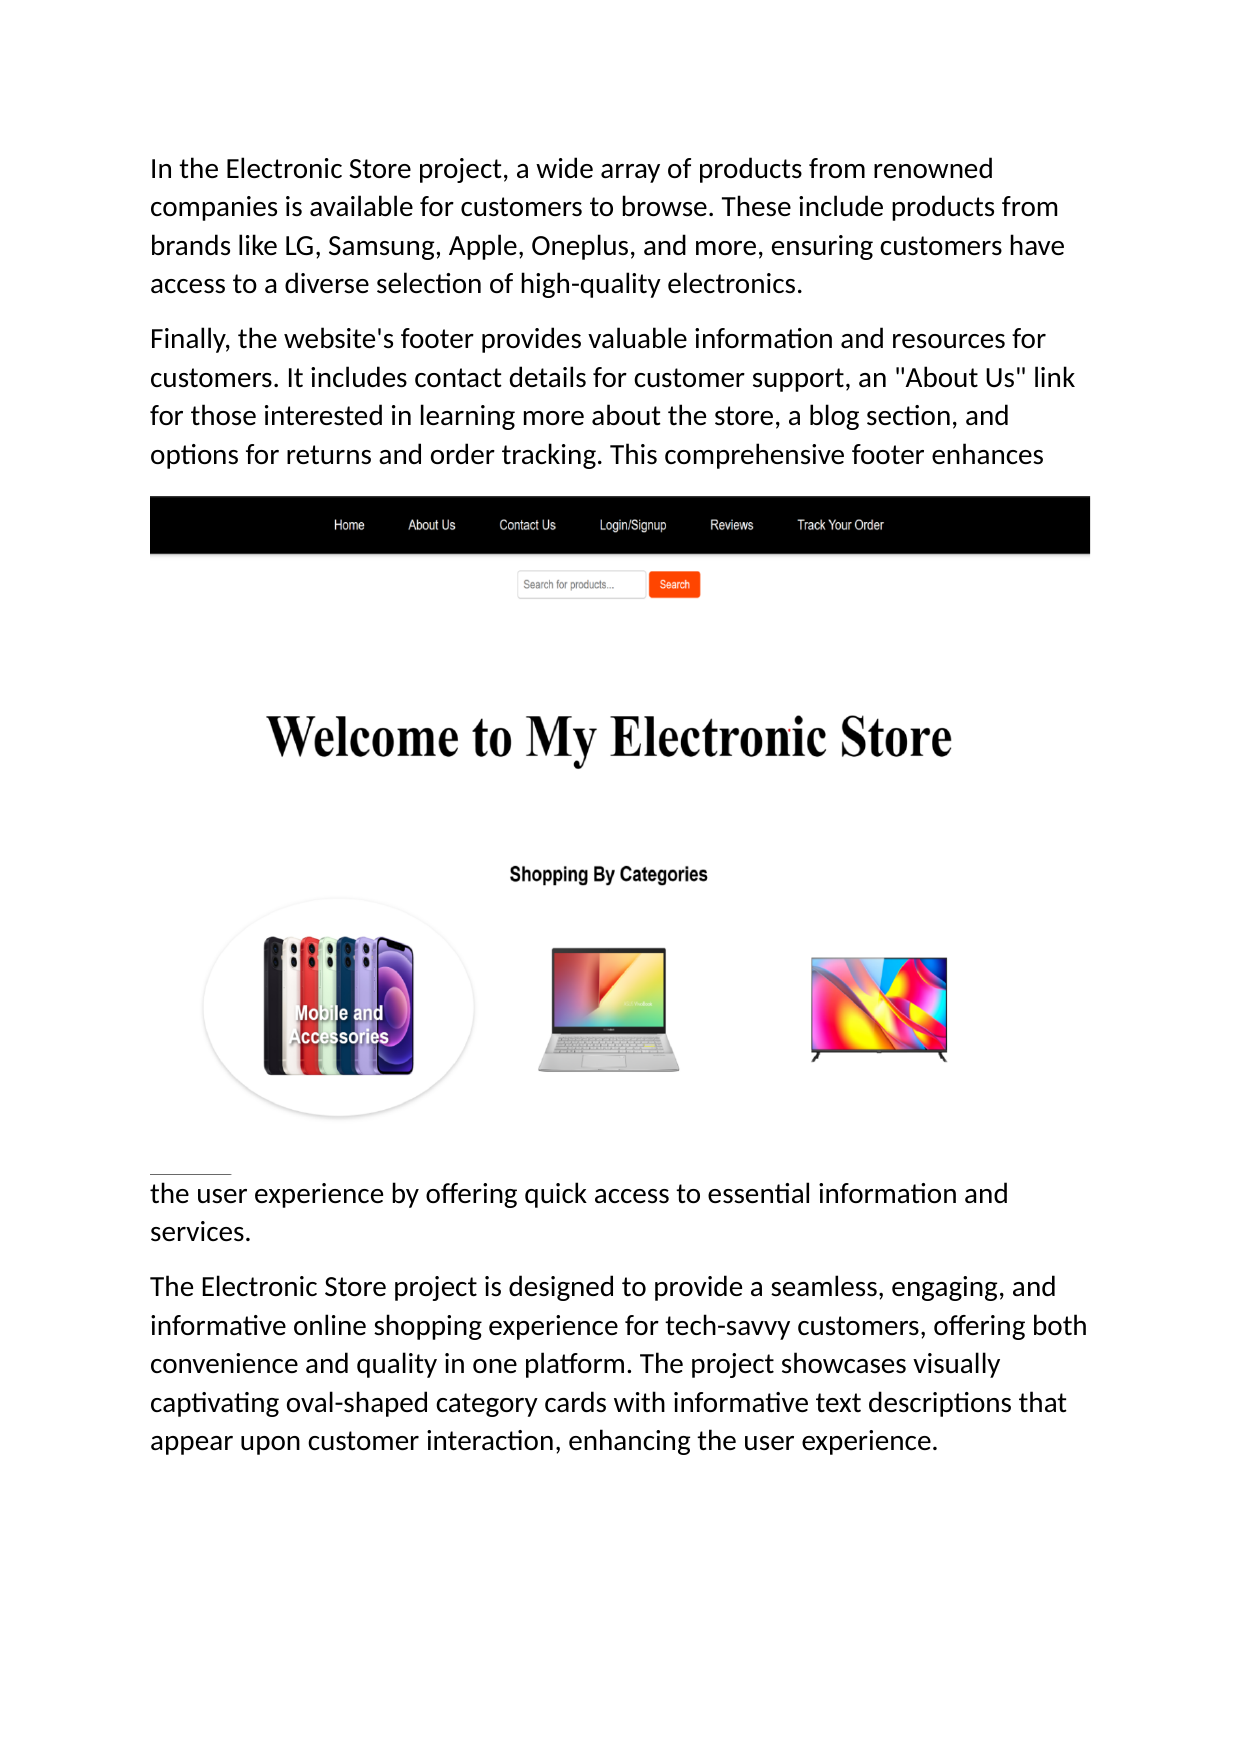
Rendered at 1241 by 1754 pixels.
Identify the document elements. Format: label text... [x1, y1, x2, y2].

picture [150, 496, 1091, 1175]
text The Electronic Store project is designed to provide a seamless, engaging, and informative online shopping experience for tech-savvy customers, offering both convenience and quality in one platform. The project showcases visually captivating oval-shaped category cards with informative text descriptions that appear upon customer interaction, enhancing the user experience. [150, 1268, 1090, 1458]
text Finally, the website's footer provides valuable information and resources for customers. It includes contact details for customer support, an "About Us" link for those interested in learning more about the store, a blog section, and options for returns and order tracking. This comprehensive footer enhances the user experience by offering quick access to essential information and services. [150, 320, 1090, 496]
text Finally, the website's footer provides valuable information and resources for customers. It includes contact details for customer support, an "About Us" link for those interested in learning more about the store, a blog section, and options for returns and order tracking. This comprehensive footer enhances the user experience by offering quick access to essential information and services. [150, 1175, 1090, 1249]
text In the Electronic Store project, a wide array of products from renowned companies is available for customers to browse. These include products from brands like LG, Samsung, Apple, Oneplus, and more, ensuring customers have access to a diverse selection of high-quality electronics. [150, 150, 1090, 301]
